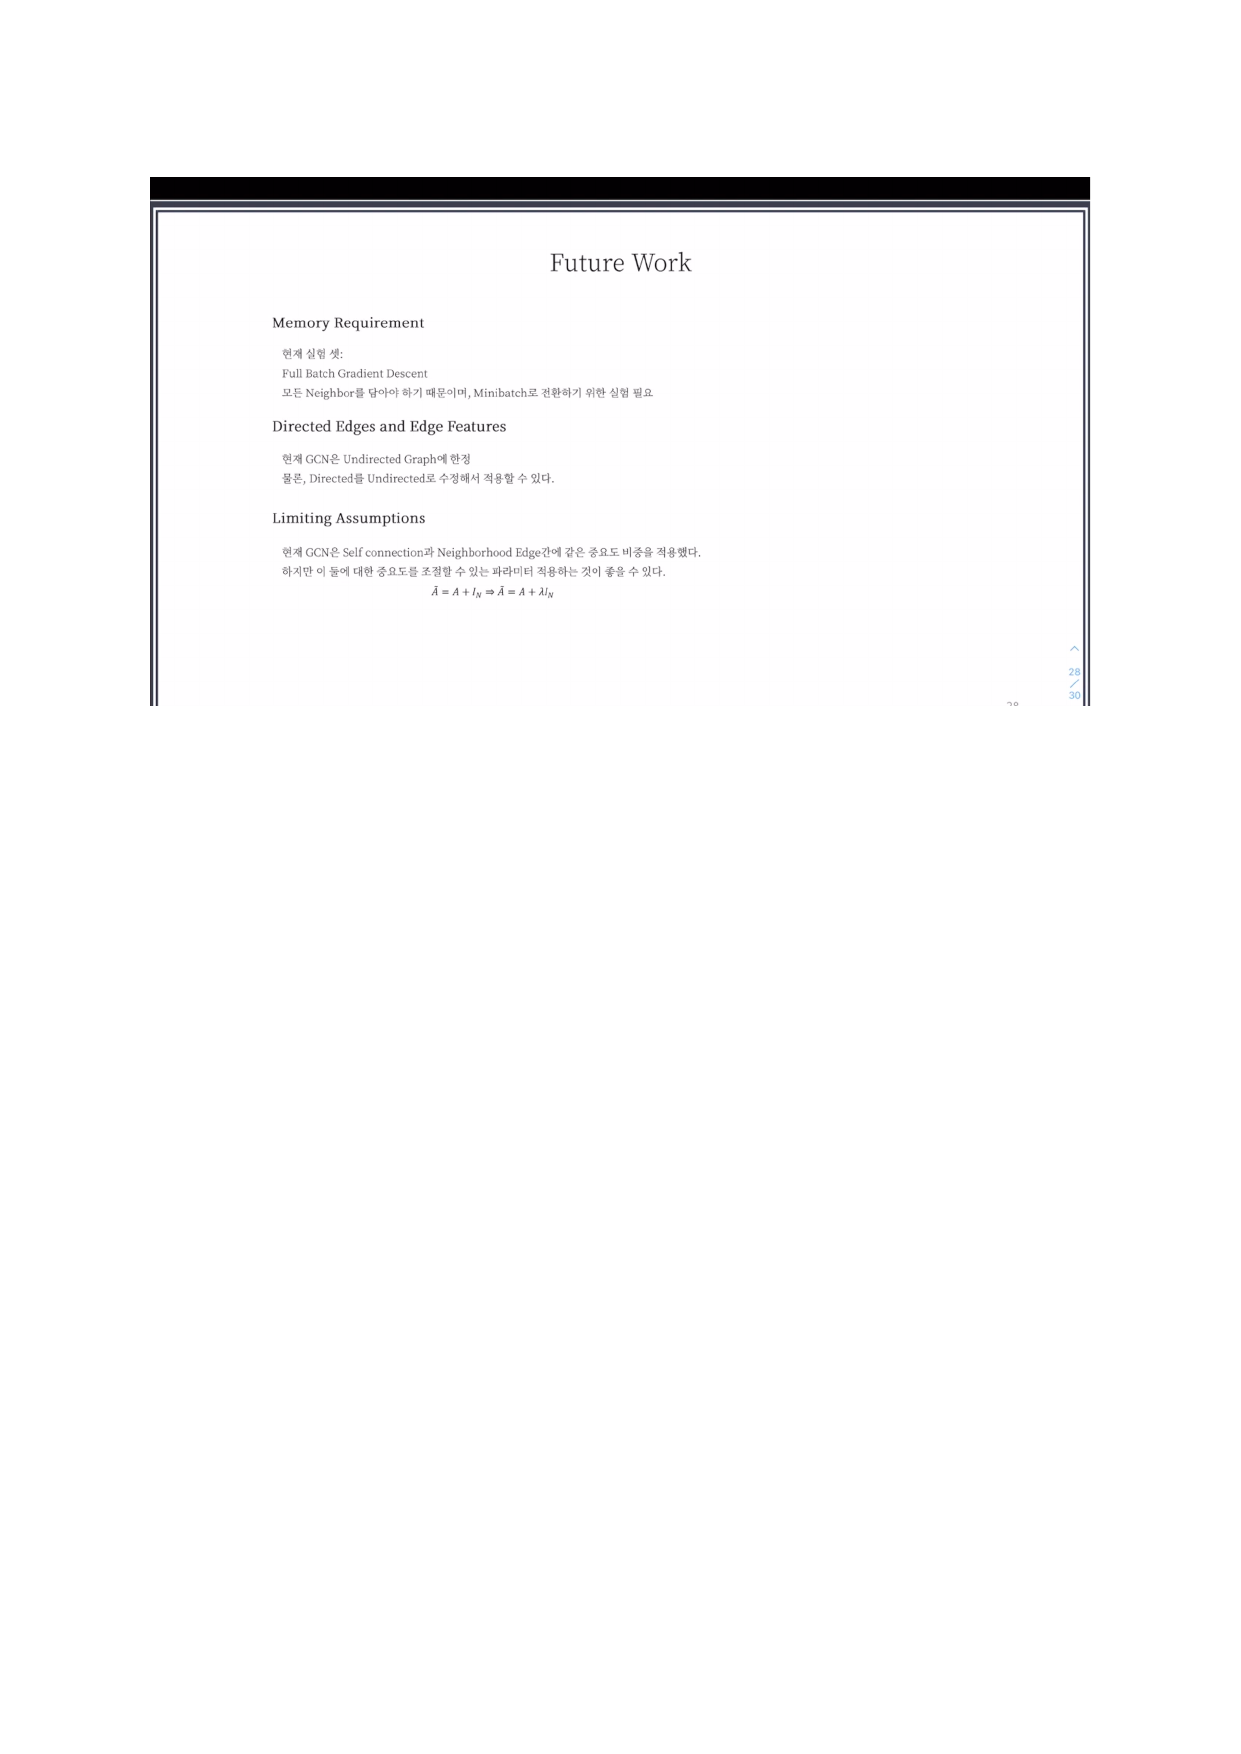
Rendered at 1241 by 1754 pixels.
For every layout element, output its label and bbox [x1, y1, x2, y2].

picture [150, 177, 1091, 706]
